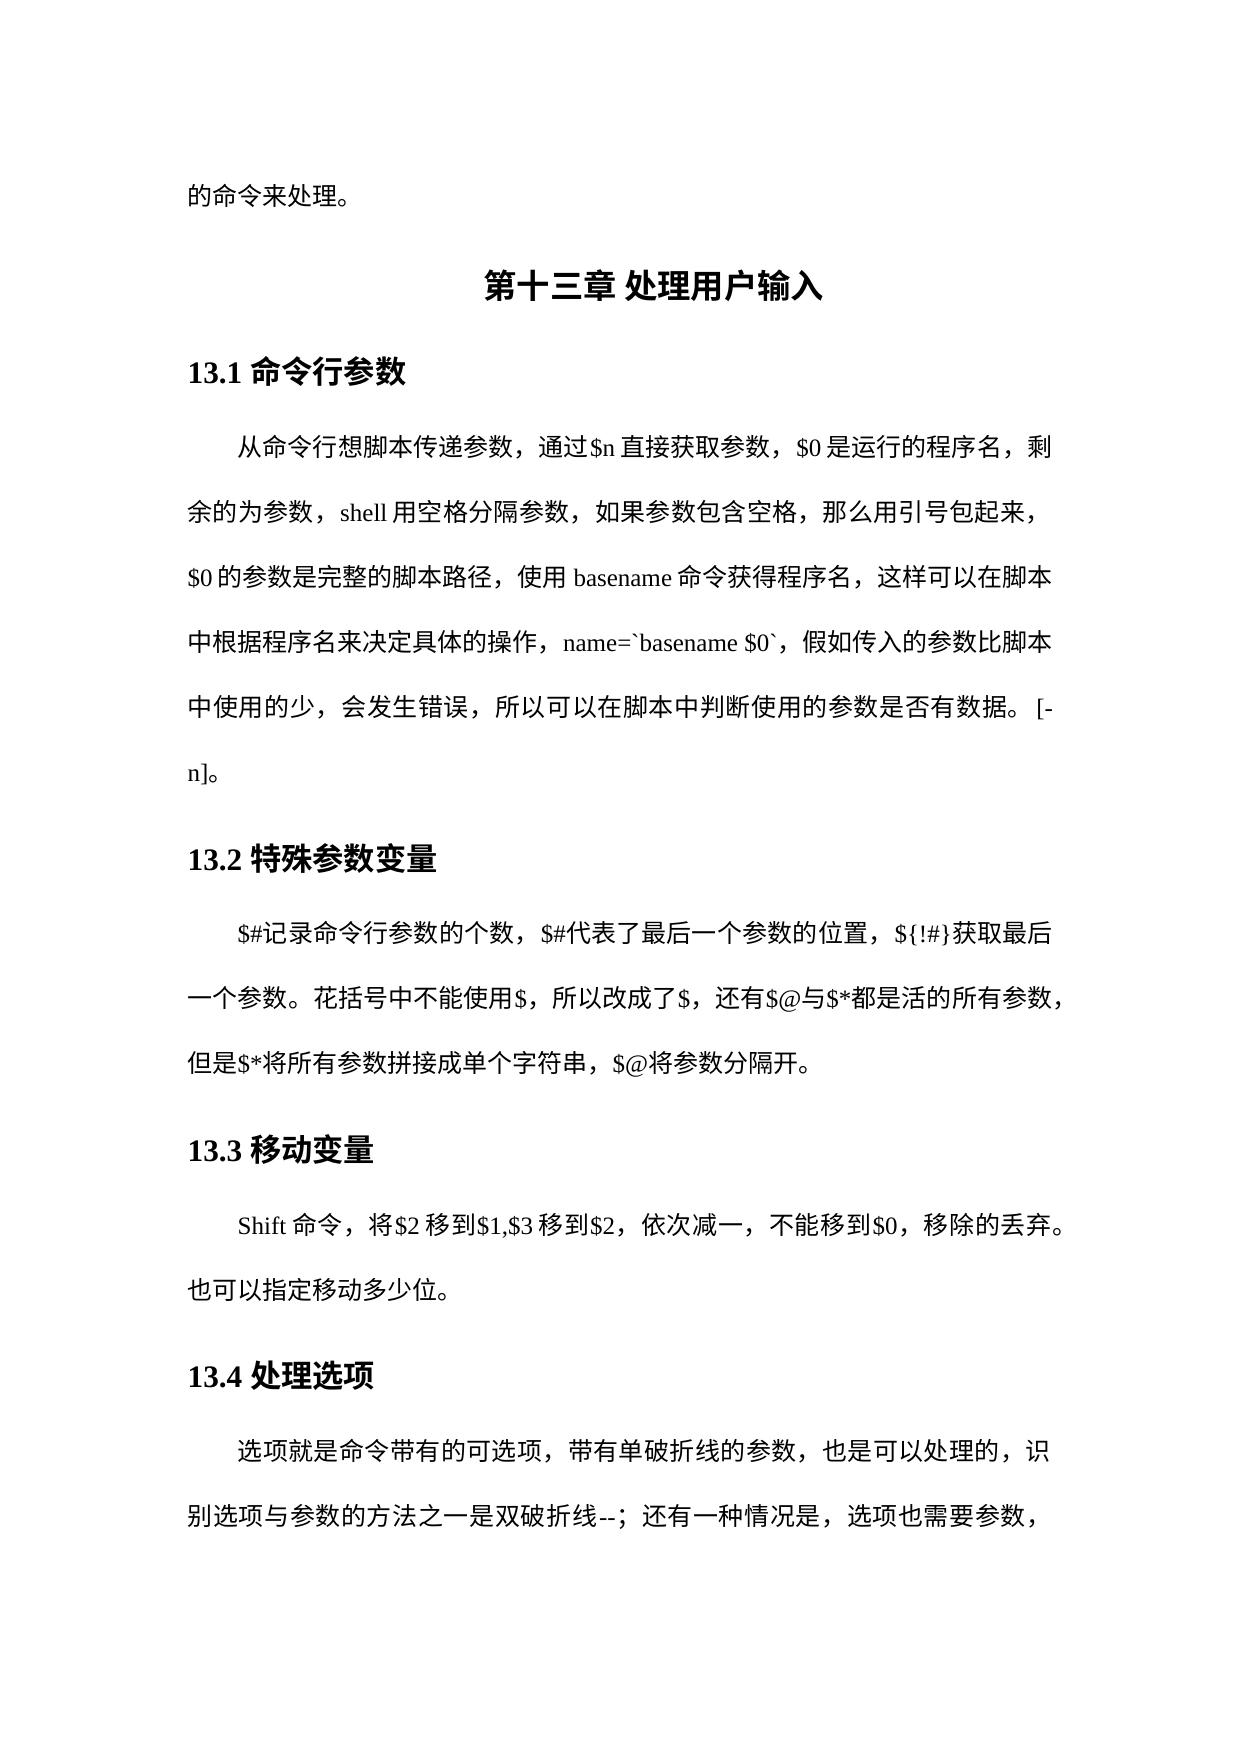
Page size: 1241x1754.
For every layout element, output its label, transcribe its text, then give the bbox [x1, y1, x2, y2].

text $#记录命令行参数的个数，$#代表了最后一个参数的位置，${!#}获取最后一个参数。花括号中不能使用$，所以改成了$，还有$@与$*都是活的所有参数，但是$*将所有参数拼接成单个字符串，$@将参数分隔开。 [187, 899, 1053, 1094]
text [187, 162, 1053, 227]
text Shift命令，将$2移到$1,$3移到$2，依次减一，不能移到$0，移除的丢弃。也可以指定移动多少位。 [187, 1191, 1053, 1321]
subtitle 13.2 特殊参数变量 [187, 824, 1053, 889]
subtitle 13.3 移动变量 [187, 1115, 1053, 1180]
text 从命令行想脚本传递参数，通过$n直接获取参数，$0是运行的程序名，剩余的为参数，shell用空格分隔参数，如果参数包含空格，那么用引号包起来，$0的参数是完整的脚本路径，使用basename命令获得程序名，这样可以在脚本中根据程序名来决定具体的操作，name=`basename $0`，假如传入的参数比脚本中使用的少，会发生错误，所以可以在脚本中判断使用的参数是否有数据。[-n]。 [187, 413, 1053, 803]
subtitle 第十三章 处理用户输入 [187, 252, 1053, 317]
subtitle 13.1 命令行参数 [187, 338, 1053, 403]
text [187, 1417, 1053, 1547]
subtitle 13.4 处理选项 [187, 1342, 1053, 1407]
